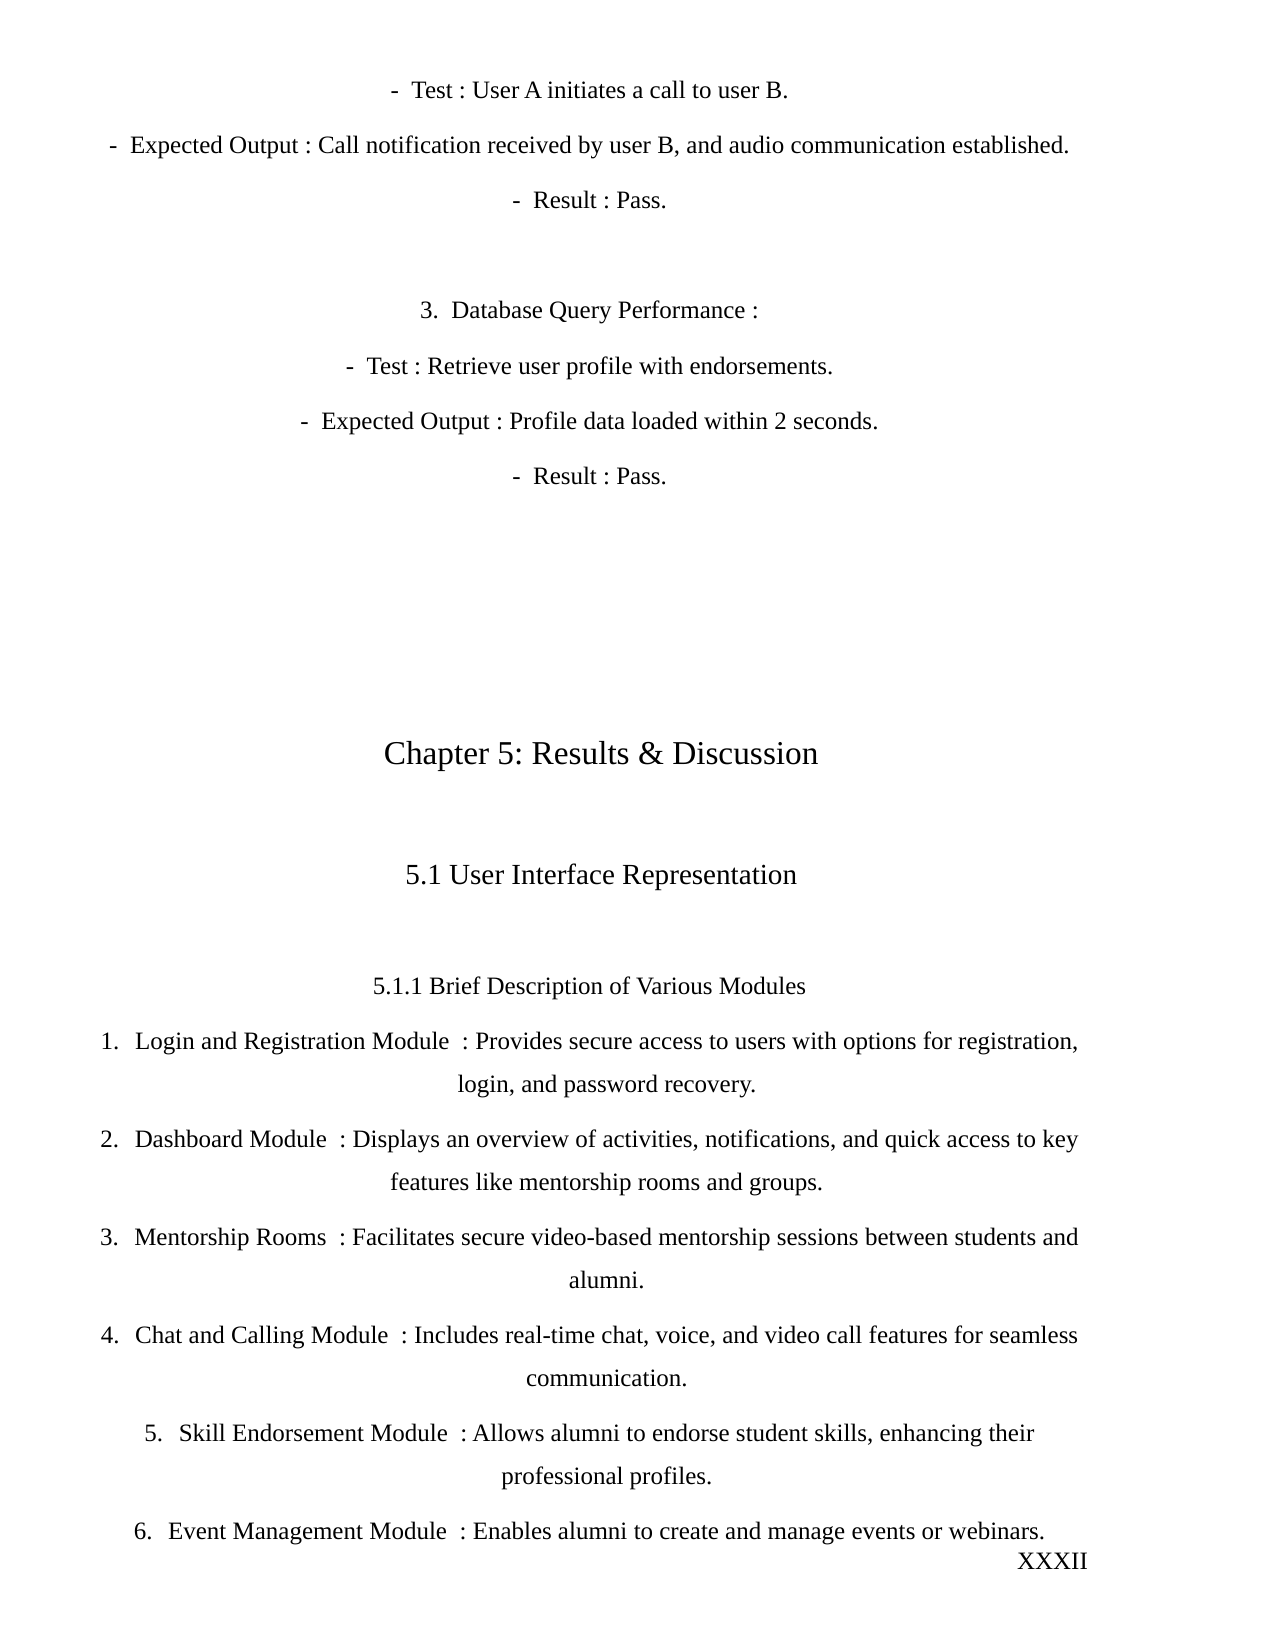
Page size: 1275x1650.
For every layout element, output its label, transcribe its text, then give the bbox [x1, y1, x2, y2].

list Test : Retrieve user profile with endorsements. [97, 351, 1082, 379]
list Expected Output : Profile data loaded within 2 seconds. [97, 406, 1082, 434]
list Result : Pass. [97, 185, 1082, 214]
list Dashboard Module : Displays an overview of activities, notifications, and quick access to key features like mentorship rooms and groups. [97, 1124, 1082, 1196]
subtitle 5.1 User Interface Representation [97, 857, 1105, 891]
list Skill Endorsement Module : Allows alumni to endorse student skills, enhancing their professional profiles. [97, 1418, 1082, 1489]
list Login and Registration Module : Provides secure access to users with options for registration, login, and password recovery. [97, 1026, 1082, 1098]
list Mentorship Rooms : Facilitates secure video-based mentorship sessions between students and alumni. [97, 1222, 1082, 1294]
list Result : Pass. [97, 461, 1082, 490]
text 5.1.1 Brief Description of Various Modules [97, 971, 1082, 1000]
text 3. Database Query Performance : [97, 296, 1082, 324]
list Expected Output : Call notification received by user B, and audio communication established. [97, 130, 1082, 159]
list Event Management Module : Enables alumni to create and manage events or webinars. [97, 1516, 1082, 1545]
list Chat and Calling Module : Includes real-time chat, voice, and video call features for seamless communication. [97, 1320, 1082, 1392]
subtitle Chapter 5: Results & Discussion [97, 733, 1105, 772]
list Test : User A initiates a call to user B. [97, 75, 1082, 104]
